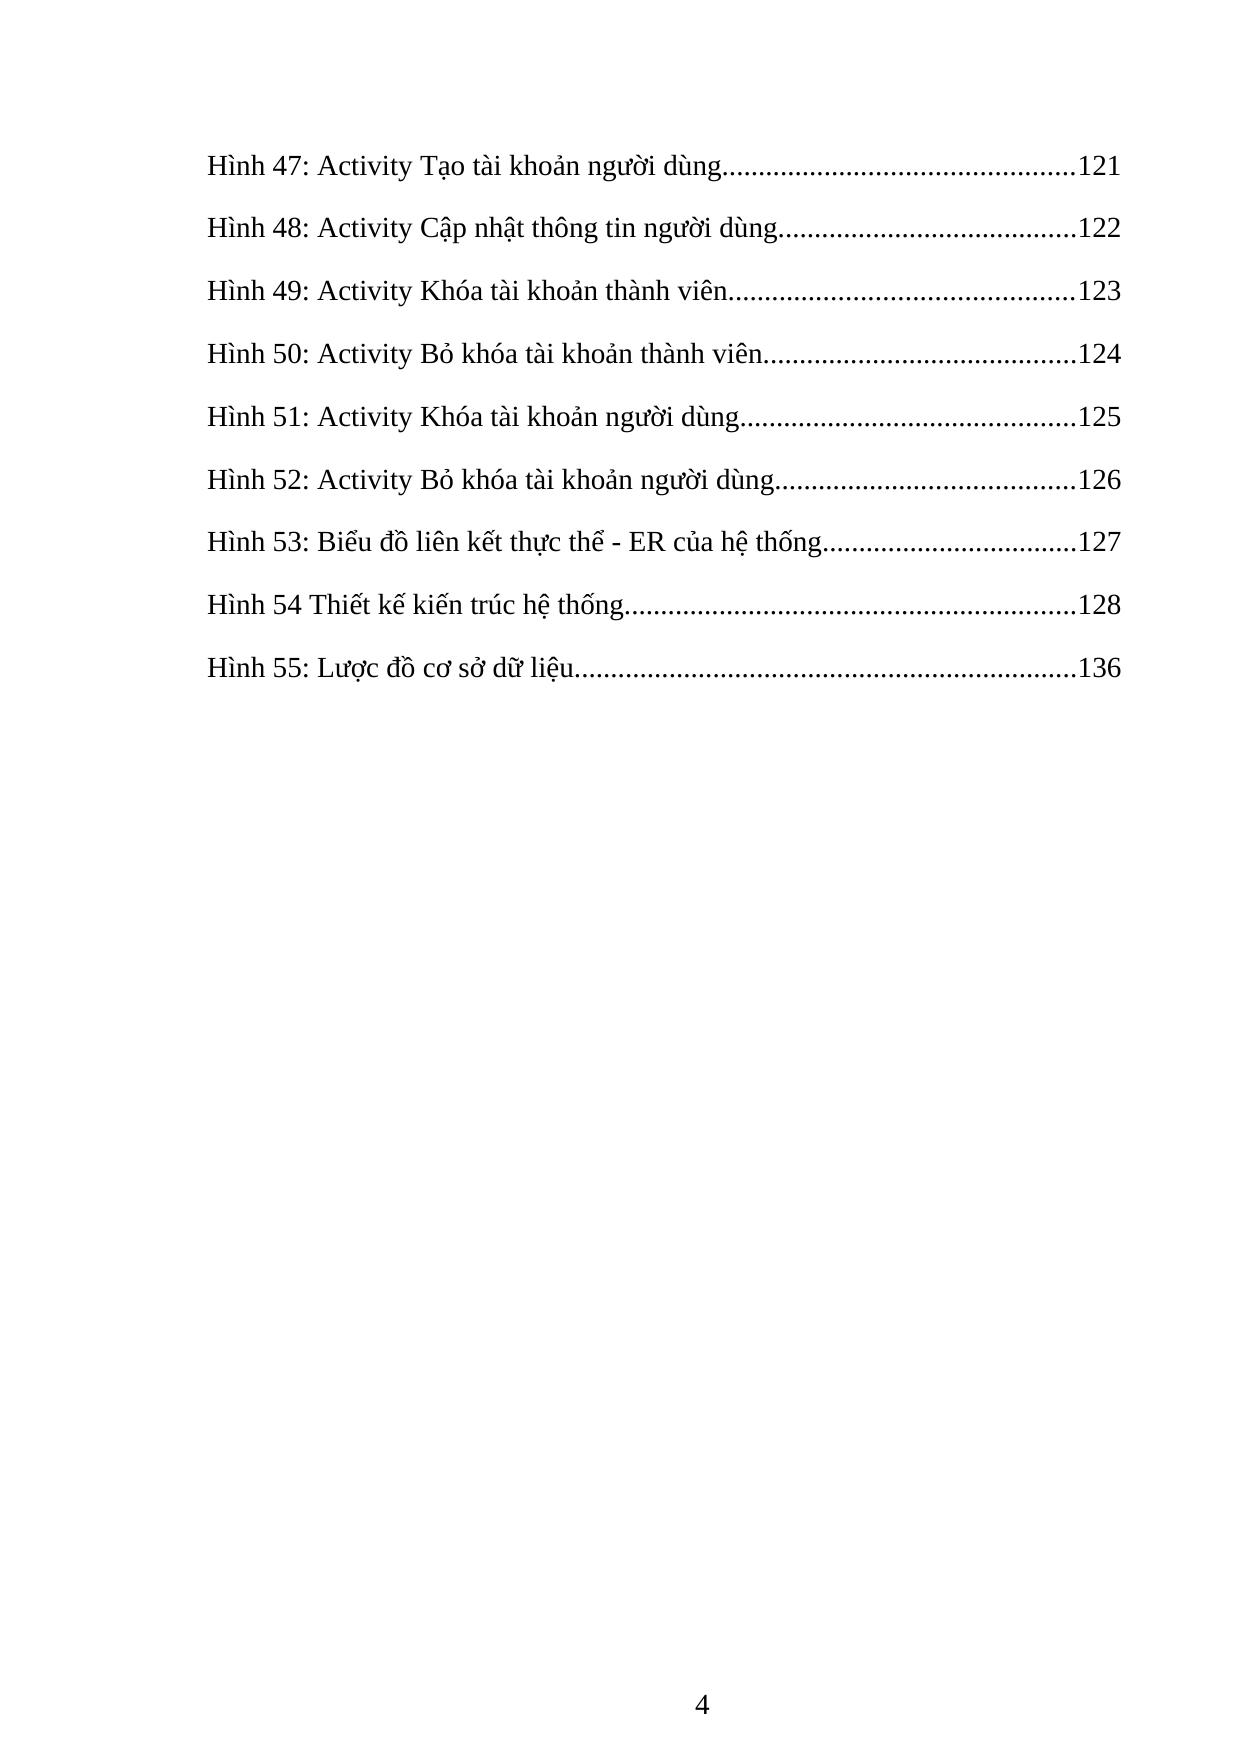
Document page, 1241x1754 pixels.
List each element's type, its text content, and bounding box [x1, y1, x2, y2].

text Hình 49: Activity Khóa tài khoản thành viên 123 [207, 273, 1122, 307]
text Hình 54 Thiết kế kiến trúc hệ thống 128 [207, 587, 1122, 621]
text Hình 55: Lược đồ cơ sở dữ liệu 136 [207, 650, 1122, 684]
text Hình 48: Activity Cập nhật thông tin người dùng 122 [207, 211, 1122, 244]
text Hình 50: Activity Bỏ khóa tài khoản thành viên 124 [207, 336, 1122, 370]
text Hình 52: Activity Bỏ khóa tài khoản người dùng 126 [207, 462, 1122, 495]
text Hình 47: Activity Tạo tài khoản người dùng 121 [207, 148, 1122, 181]
text Hình 51: Activity Khóa tài khoản người dùng 125 [207, 399, 1122, 432]
text Hình 53: Biểu đồ liên kết thực thể - ER của hệ thống 127 [207, 524, 1122, 558]
